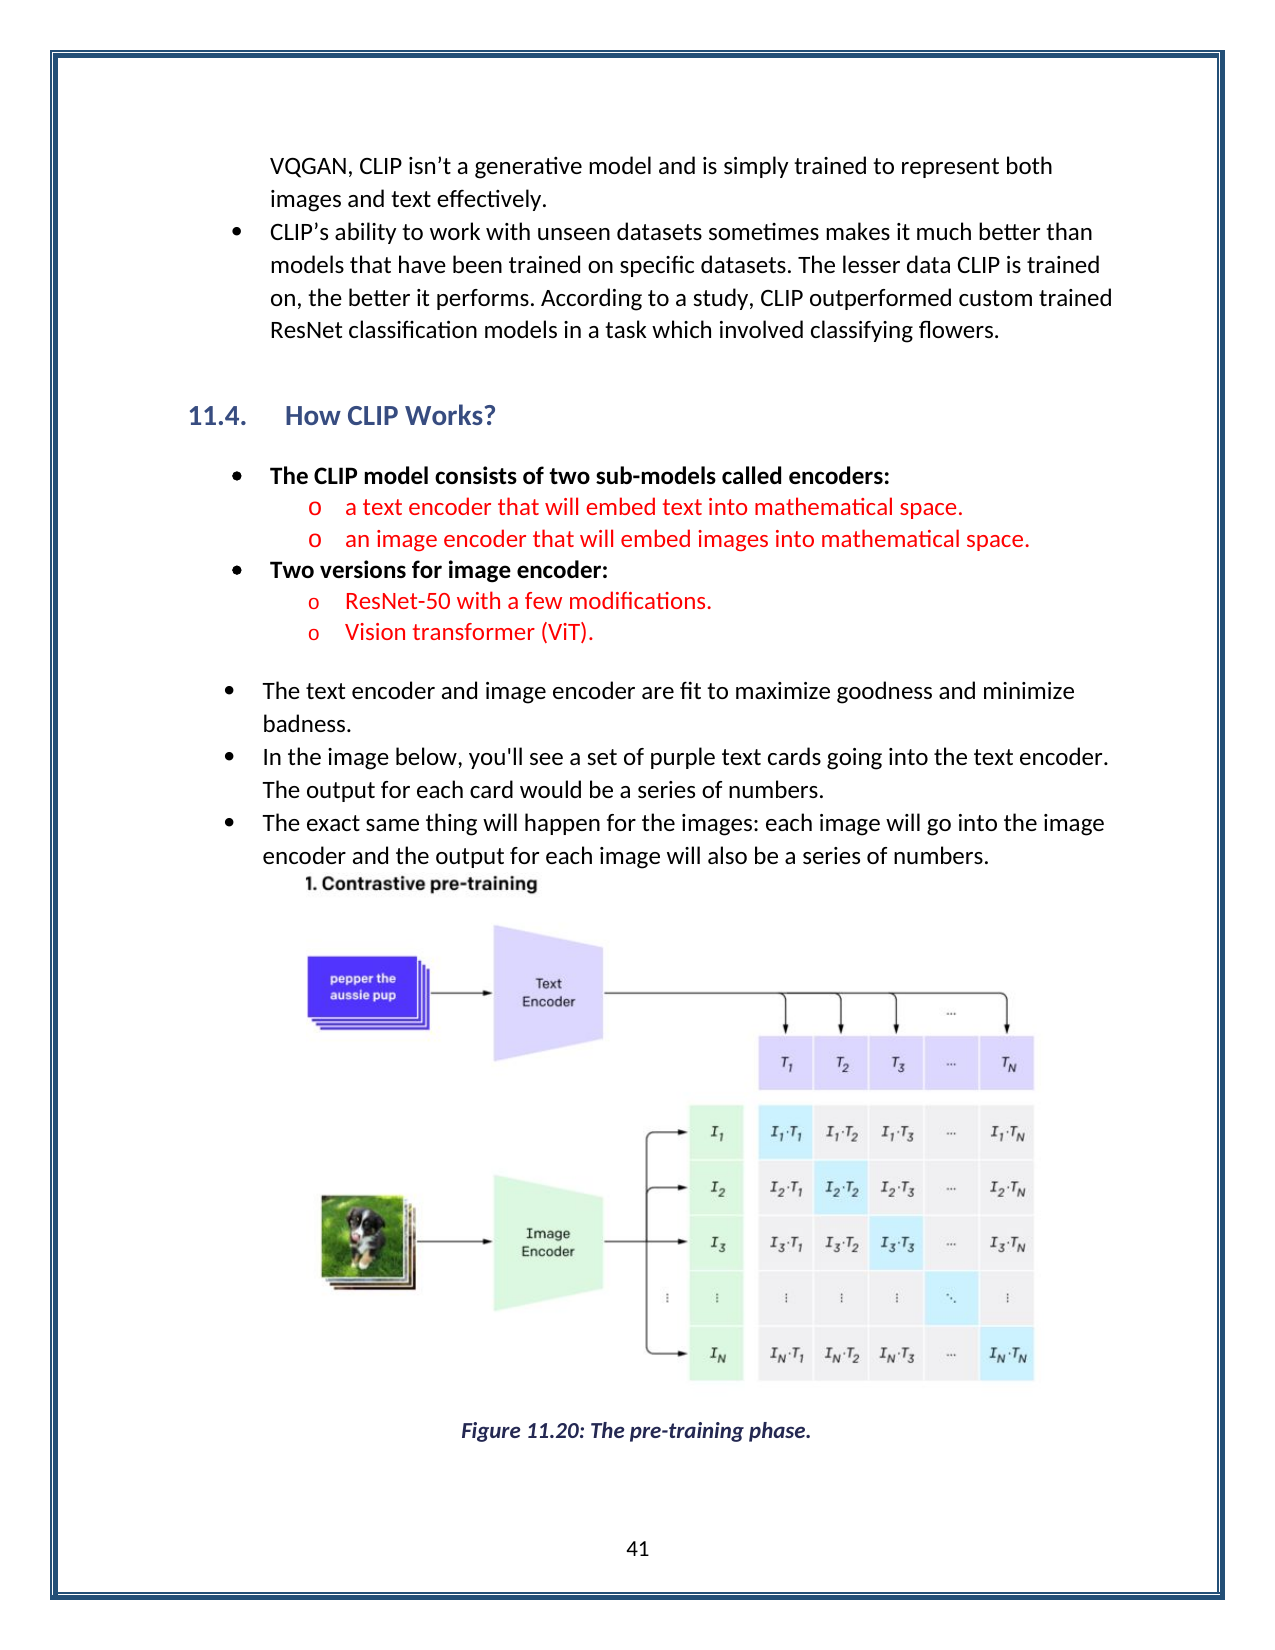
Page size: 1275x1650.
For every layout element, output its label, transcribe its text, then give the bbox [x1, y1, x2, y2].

list ResNet-50 with a few modifications. [307, 585, 1125, 616]
list Vision transformer (ViT). [307, 616, 1125, 646]
list The CLIP model consists of two sub-models called encoders: [232, 461, 1125, 491]
list The exact same thing will happen for the images: each image will go into the image encoder and the output for each image will also be a series of numbers. [225, 807, 1125, 870]
list The text encoder and image encoder are fit to maximize goodness and minimize badness. [225, 675, 1125, 739]
picture [305, 872, 1045, 1398]
list In the image below, you'll see a set of purple text cards going into the text encoder. The output for each card would be a series of numbers. [225, 741, 1125, 804]
subtitle How CLIP Works? [187, 397, 1125, 433]
list CLIP’s ability to work with unseen datasets sometimes makes it much better than models that have been trained on specific datasets. The lesser data CLIP is trained on, the better it performs. According to a study, CLIP outperformed custom trained ResNet classification models in a task which involved classifying flowers. [232, 216, 1125, 345]
list an image encoder that will embed images into mathematical space. [307, 523, 1125, 554]
list a text encoder that will embed text into mathematical space. [307, 491, 1125, 523]
list Two versions for image encoder: [232, 554, 1125, 585]
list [232, 150, 1125, 213]
